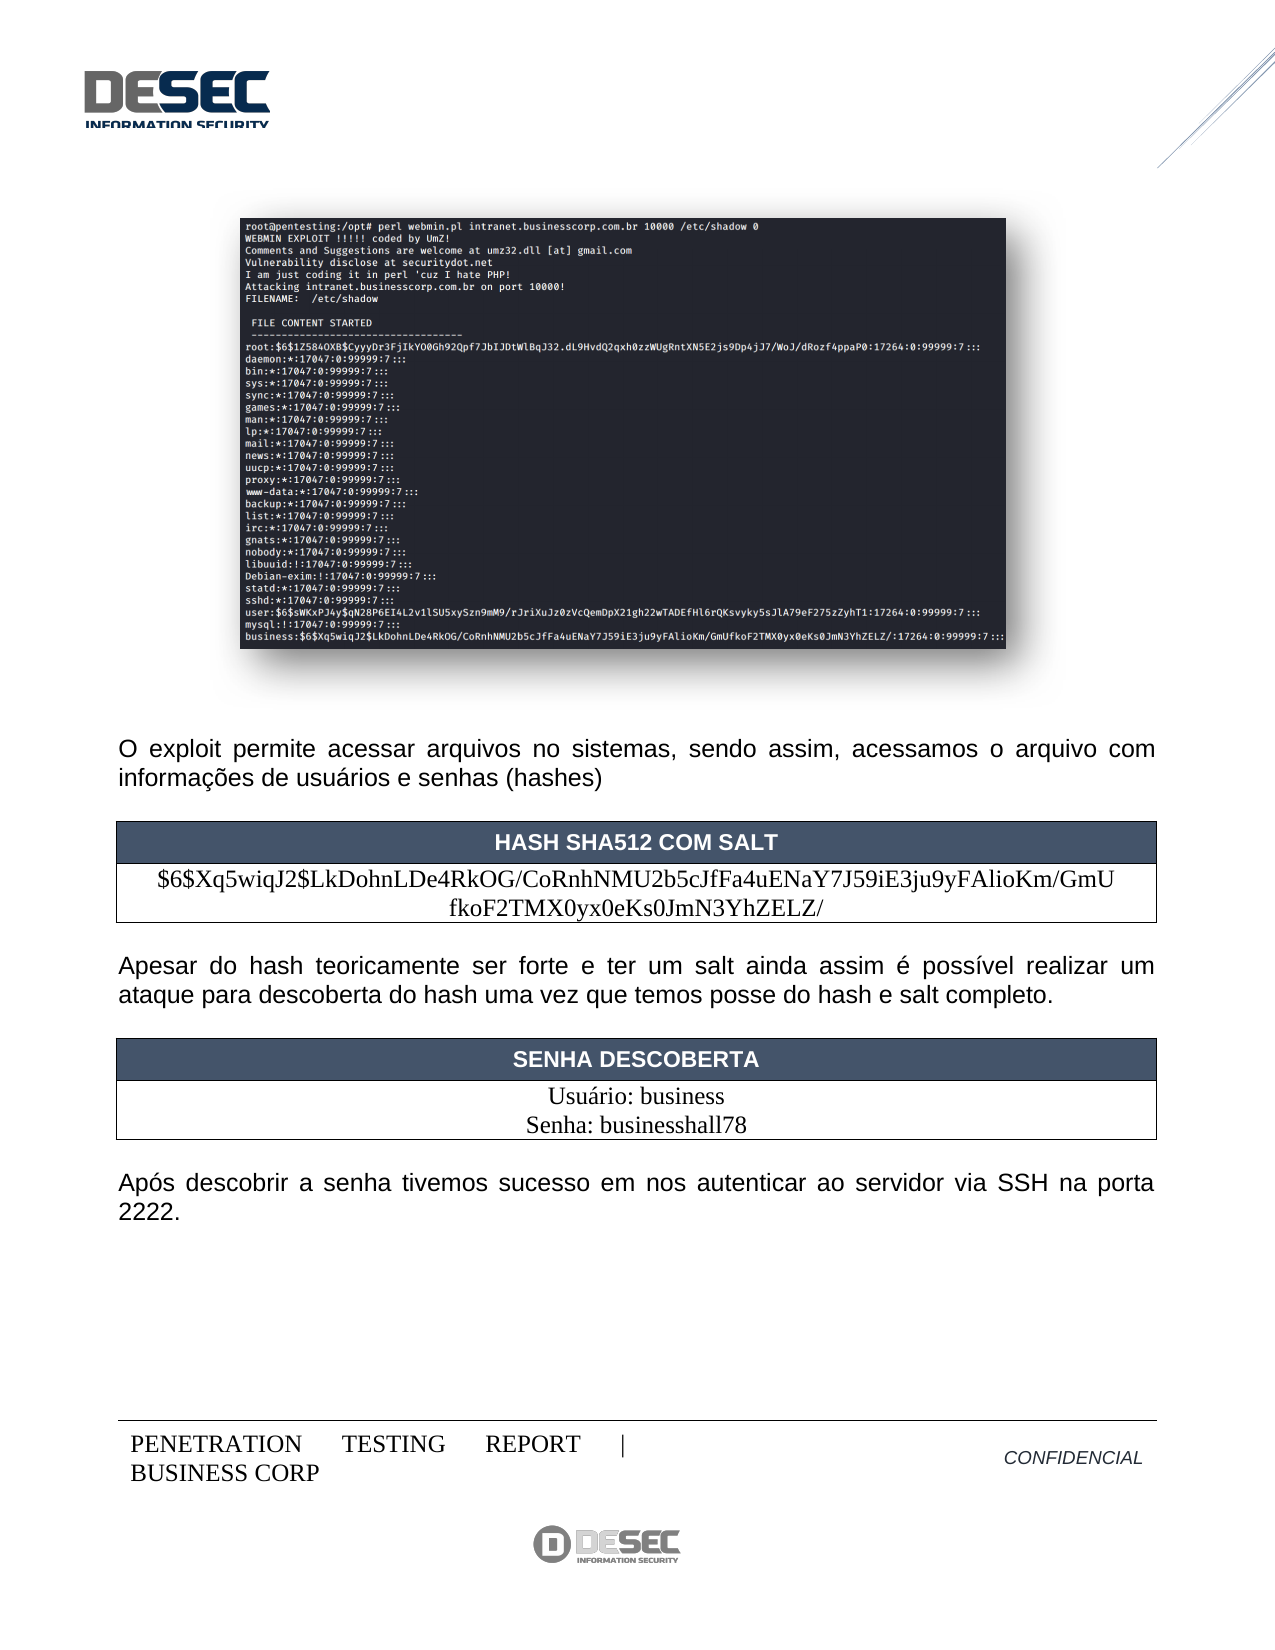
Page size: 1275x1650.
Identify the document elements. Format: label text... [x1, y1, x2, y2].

table_header SENHA DESCOBERTA [117, 1039, 1156, 1080]
picture [240, 218, 1006, 649]
text Apesar do hash teoricamente ser forte e ter um salt ainda assim é possível realizar um ataque para descoberta do hash uma vez que temos posse do hash e salt completo. [118, 951, 1157, 1009]
picture [531, 1520, 682, 1567]
picture [84, 71, 270, 128]
table_cell Usuário: business Senha: businesshall78 [117, 1081, 1156, 1138]
text Após descobrir a senha tivemos sucesso em nos autenticar ao servidor via SSH na porta 2222. [118, 1168, 1157, 1226]
table_cell $6$Xq5wiqJ2$LkDohnLDe4RkOG/CoRnhNMU2b5cJfFa4uENaY7J59iE3ju9yFAlioKm/GmU fkoF2TMX0yx0eKs0JmN3YhZELZ/ [117, 864, 1156, 922]
text O exploit permite acessar arquivos no sistemas, sendo assim, acessamos o arquivo com informações de usuários e senhas (hashes) [118, 734, 1157, 792]
table_header HASH SHA512 COM SALT [117, 822, 1156, 863]
